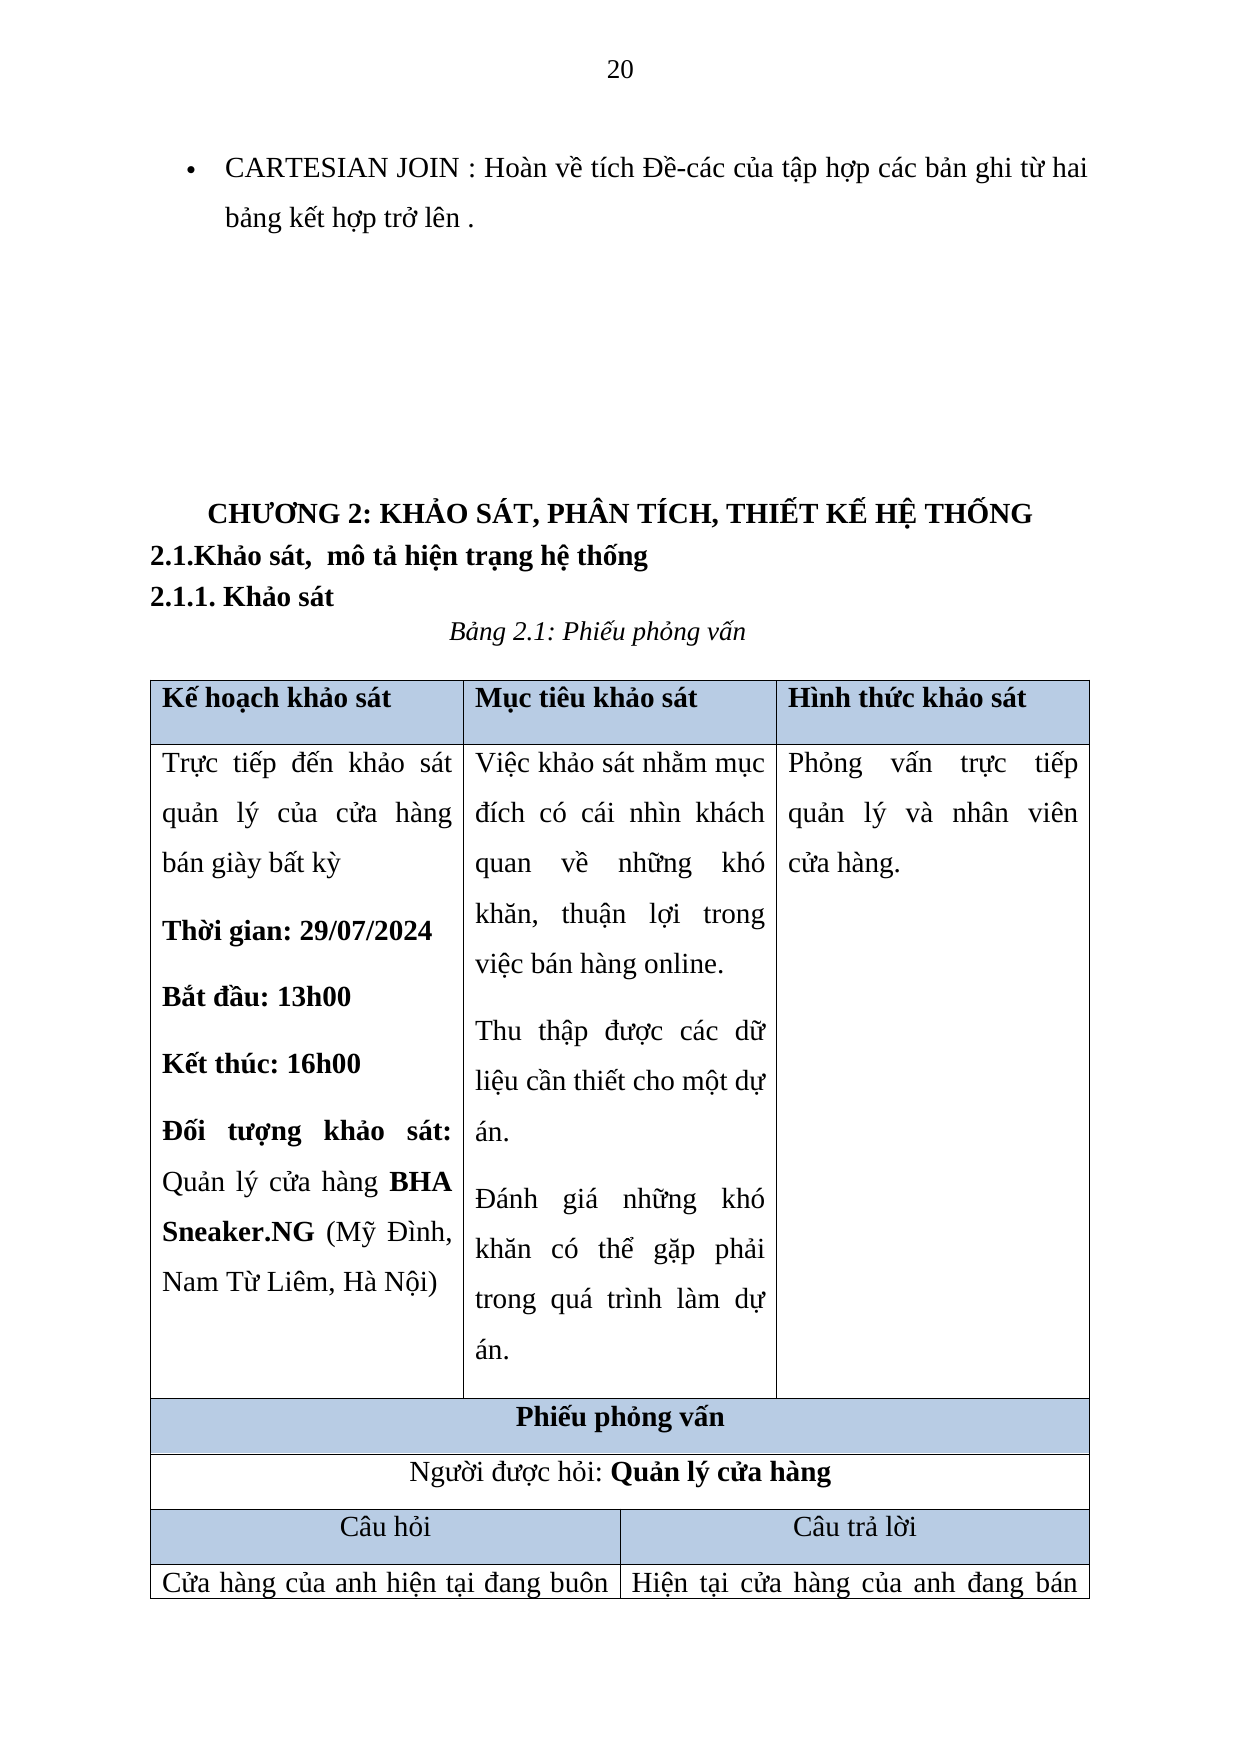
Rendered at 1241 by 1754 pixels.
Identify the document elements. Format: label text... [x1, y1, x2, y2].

subtitle 2.1.Khảo sát, mô tả hiện trạng hệ thống [150, 538, 1090, 572]
subtitle CHƯƠNG 2: KHẢO SÁT, PHÂN TÍCH, THIẾT KẾ HỆ THỐNG [150, 496, 1090, 529]
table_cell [621, 1565, 1089, 1598]
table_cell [151, 1565, 620, 1598]
table_cell Phỏng vấn trực tiếp quản lý và nhân viên cửa hàng. [777, 745, 1089, 1398]
text Bảng 2.1: Phiếu phỏng vấn [150, 615, 1090, 646]
table_cell Trực tiếp đến khảo sát quản lý của cửa hàng bán giày bất kỳ Thời gian: 29/07/2024 Bắt đầu: 13h00 Kết thúc: 16h00 Đối tượng khảo sát: Quản lý cửa hàng BHA Sneaker.NG (Mỹ Đình, Nam Từ Liêm, Hà Nội) [151, 745, 463, 1398]
table_header Kế hoạch khảo sát [151, 681, 463, 744]
table_cell Câu hỏi [151, 1510, 620, 1564]
table_header Hình thức khảo sát [777, 681, 1089, 744]
table_cell Người được hỏi: Quản lý cửa hàng [151, 1455, 1089, 1508]
list CARTESIAN JOIN : Hoàn về tích Đề-các của tập hợp các bản ghi từ hai bảng kết hợp trở lên . [187, 150, 1090, 234]
table_header Mục tiêu khảo sát [464, 681, 776, 744]
subtitle 2.1.1. Khảo sát [150, 579, 1090, 612]
table_cell Phiếu phỏng vấn [151, 1399, 1089, 1453]
table_cell Việc khảo sát nhằm mục đích có cái nhìn khách quan về những khó khăn, thuận lợi trong việc bán hàng online. Thu thập được các dữ liệu cần thiết cho một dự án. Đánh giá những khó khăn có thể gặp phải trong quá trình làm dự án. [464, 745, 776, 1398]
table_cell Câu trả lời [621, 1510, 1089, 1564]
